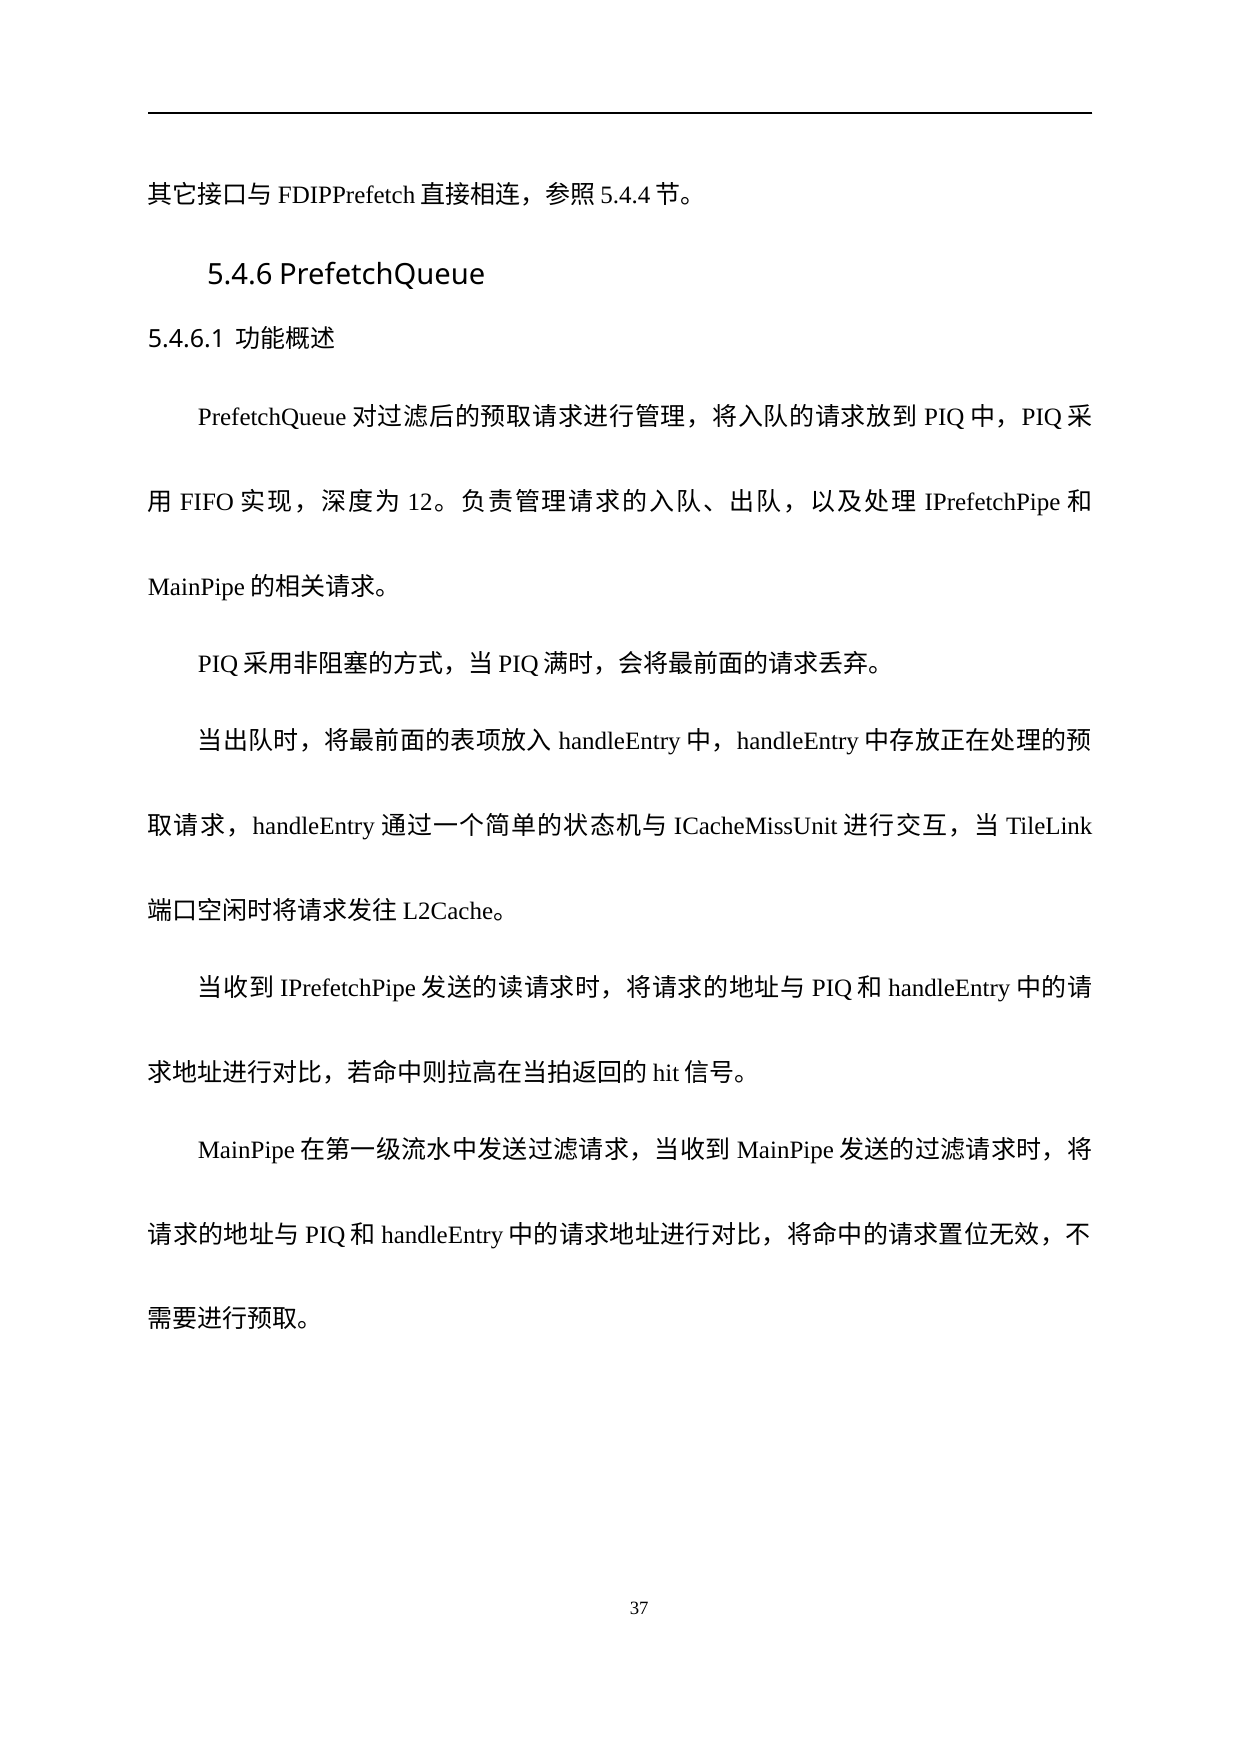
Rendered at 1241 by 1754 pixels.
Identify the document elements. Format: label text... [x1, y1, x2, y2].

text PrefetchQueue [207, 253, 1092, 293]
text 当收到IPrefetchPipe发送的读请求时，将请求的地址与PIQ和handleEntry中的请求地址进行对比，若命中则拉高在当拍返回的hit信号。 [148, 958, 1092, 1111]
text PIQ采用非阻塞的方式，当PIQ满时，会将最前面的请求丢弃。 [148, 634, 1092, 702]
text MainPipe在第一级流水中发送过滤请求，当收到MainPipe发送的过滤请求时，将请求的地址与PIQ和handleEntry中的请求地址进行对比，将命中的请求置位无效，不需要进行预取。 [148, 1120, 1092, 1358]
text 其它接口与FDIPPrefetch直接相连，参照5.4.4节。 [148, 159, 1092, 227]
text 当出队时，将最前面的表项放入handleEntry中，handleEntry中存放正在处理的预取请求，handleEntry通过一个简单的状态机与ICacheMissUnit进行交互，当TileLink端口空闲时将请求发往L2Cache。 [148, 712, 1092, 949]
text PrefetchQueue对过滤后的预取请求进行管理，将入队的请求放到PIQ中，PIQ采用FIFO实现，深度为12。负责管理请求的入队、出队，以及处理IPrefetchPipe和MainPipe的相关请求。 [148, 388, 1092, 626]
text 功能概述 [148, 310, 1092, 378]
